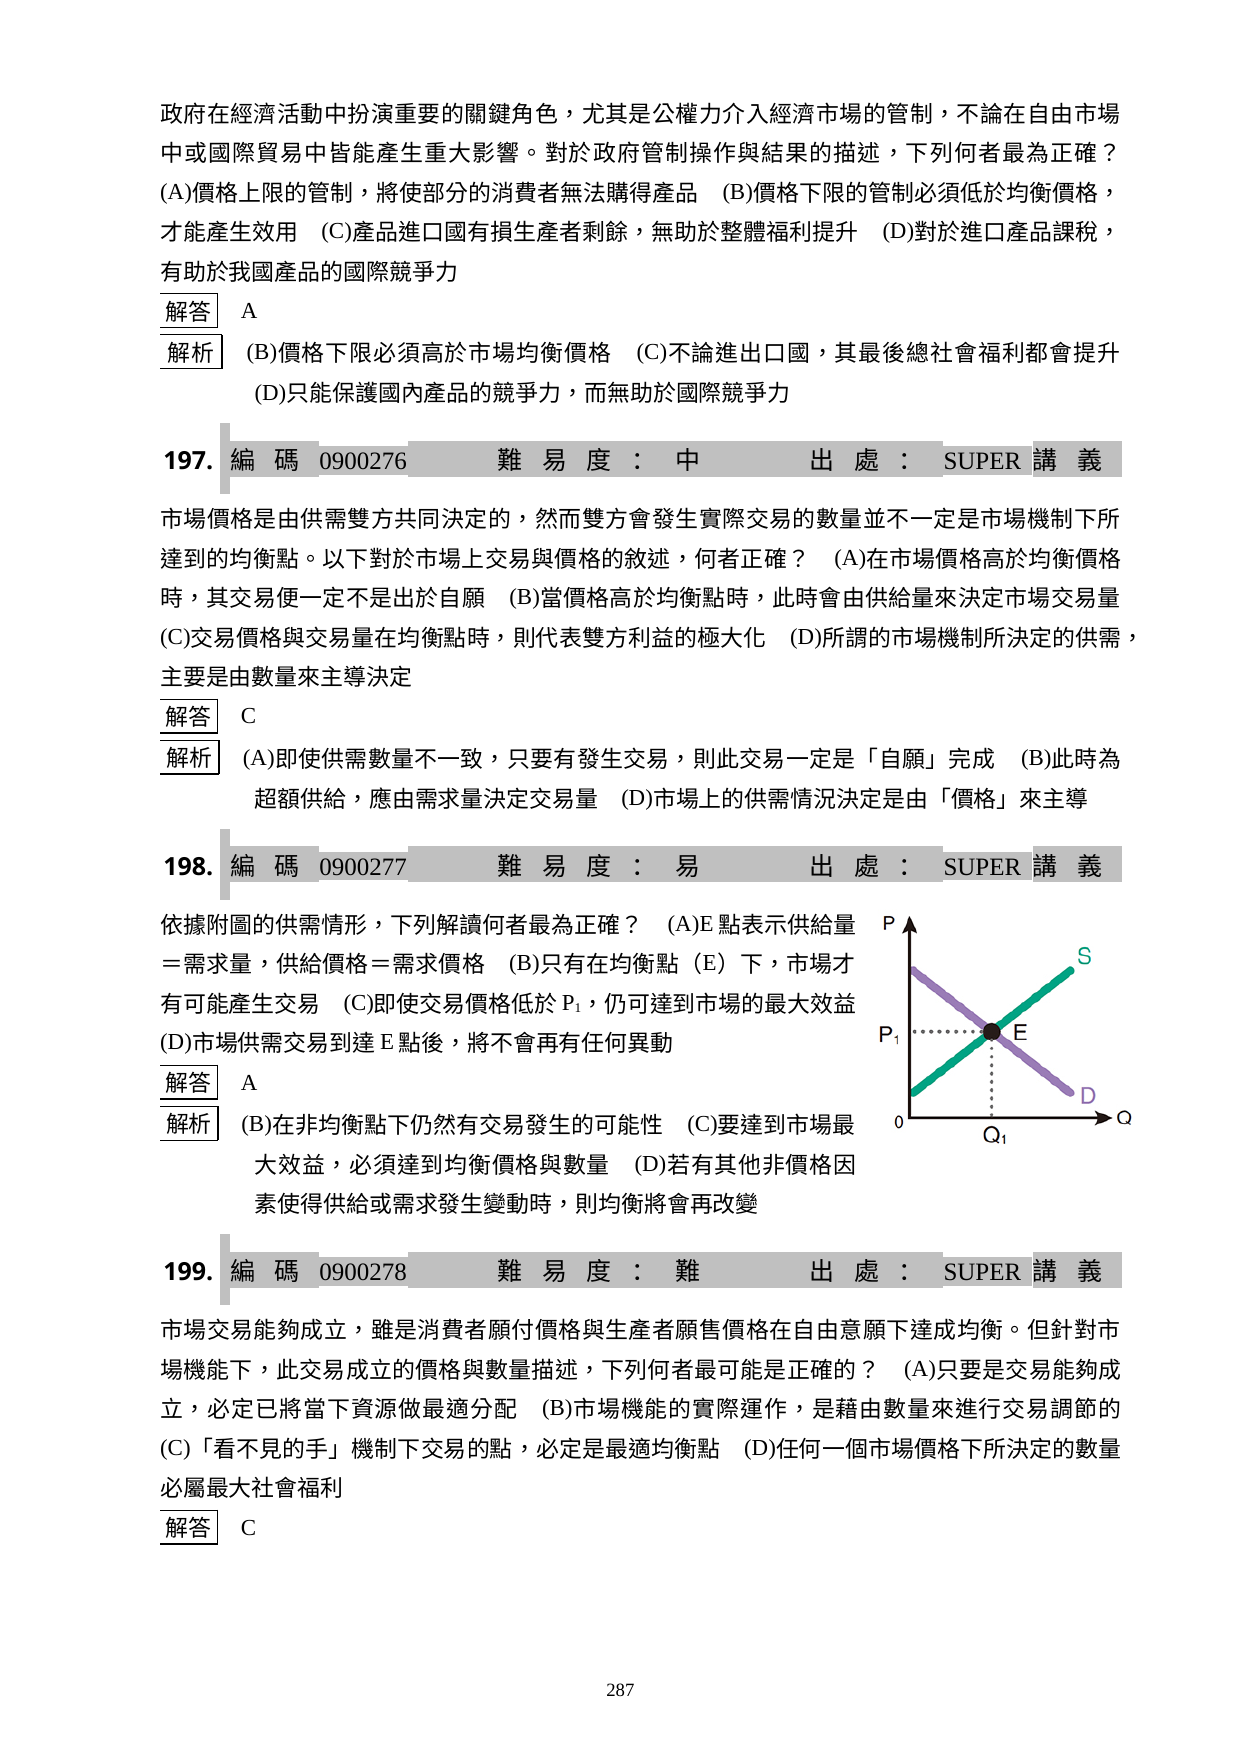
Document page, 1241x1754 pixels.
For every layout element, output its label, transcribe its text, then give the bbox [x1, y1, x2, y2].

list 編碼0900277 難易度：易 出處：SUPER講義 [160, 829, 220, 900]
text 市場價格是由供需雙方共同決定的，然而雙方會發生實際交易的數量並不一定是市場機制下所達到的均衡點。以下對於市場上交易與價格的敘述，何者正確？ (A)在市場價格高於均衡價格時，其交易便一定不是出於自願 (B)當價格高於均衡點時，此時會由供給量來決定市場交易量 (C)交易價格與交易量在均衡點時，則代表雙方利益的極大化 (D)所謂的市場機制所決定的供需，主要是由數量來主導決定 [160, 501, 1122, 692]
list 編碼0900277 難易度：易 出處：SUPER講義 [230, 829, 1122, 900]
text 市場交易能夠成立，雖是消費者願付價格與生產者願售價格在自由意願下達成均衡。但針對市場機能下，此交易成立的價格與數量描述，下列何者最可能是正確的？ (A)只要是交易能夠成立，必定已將當下資源做最適分配 (B)市場機能的實際運作，是藉由數量來進行交易調節的 (C)「看不見的手」機制下交易的點，必定是最適均衡點 (D)任何一個市場價格下所決定的數量必屬最大社會福利 [160, 1312, 1122, 1503]
text 解答 A [218, 293, 1122, 328]
picture [869, 909, 1135, 1151]
text 解答 C [218, 698, 1122, 733]
list 編碼0900278 難易度：難 出處：SUPER講義 [230, 1234, 1122, 1305]
text 解析 (B)價格下限必須高於市場均衡價格 (C)不論進出口國，其最後總社會福利都會提升 (D)只能保護國內產品的競爭力，而無助於國際競爭力 [160, 334, 1122, 408]
text 解答 C [160, 1511, 217, 1543]
text 解答 A [160, 1066, 217, 1098]
text 解答 C [160, 700, 217, 732]
text 解答 A [218, 1064, 869, 1099]
list 編碼0900278 難易度：難 出處：SUPER講義 [160, 1234, 220, 1305]
text 依據附圖的供需情形，下列解讀何者最為正確？ (A)E點表示供給量＝需求量，供給價格＝需求價格 (B)只有在均衡點（E）下，市場才有可能產生交易 (C)即使交易價格低於P1，仍可達到市場的最大效益 (D)市場供需交易到達E點後，將不會再有任何異動 [160, 907, 856, 1058]
text 解答 A [160, 294, 217, 327]
text 解析 (B)在非均衡點下仍然有交易發生的可能性 (C)要達到市場最大效益，必須達到均衡價格與數量 (D)若有其他非價格因素使得供給或需求發生變動時，則均衡將會再改變 [160, 1106, 856, 1219]
list 編碼0900276 難易度：中 出處：SUPER講義 [160, 423, 220, 494]
list 編碼0900276 難易度：中 出處：SUPER講義 [230, 423, 1122, 494]
text 解析 (A)即使供需數量不一致，只要有發生交易，則此交易一定是「自願」完成 (B)此時為超額供給，應由需求量決定交易量 (D)市場上的供需情況決定是由「價格」來主導 [160, 740, 1122, 814]
text 政府在經濟活動中扮演重要的關鍵角色，尤其是公權力介入經濟市場的管制，不論在自由市場中或國際貿易中皆能產生重大影響。對於政府管制操作與結果的描述，下列何者最為正確？ (A)價格上限的管制，將使部分的消費者無法購得產品 (B)價格下限的管制必須低於均衡價格，才能產生效用 (C)產品進口國有損生產者剩餘，無助於整體福利提升 (D)對於進口產品課稅，有助於我國產品的國際競爭力 [160, 96, 1122, 287]
text 解答 C [218, 1509, 1122, 1544]
